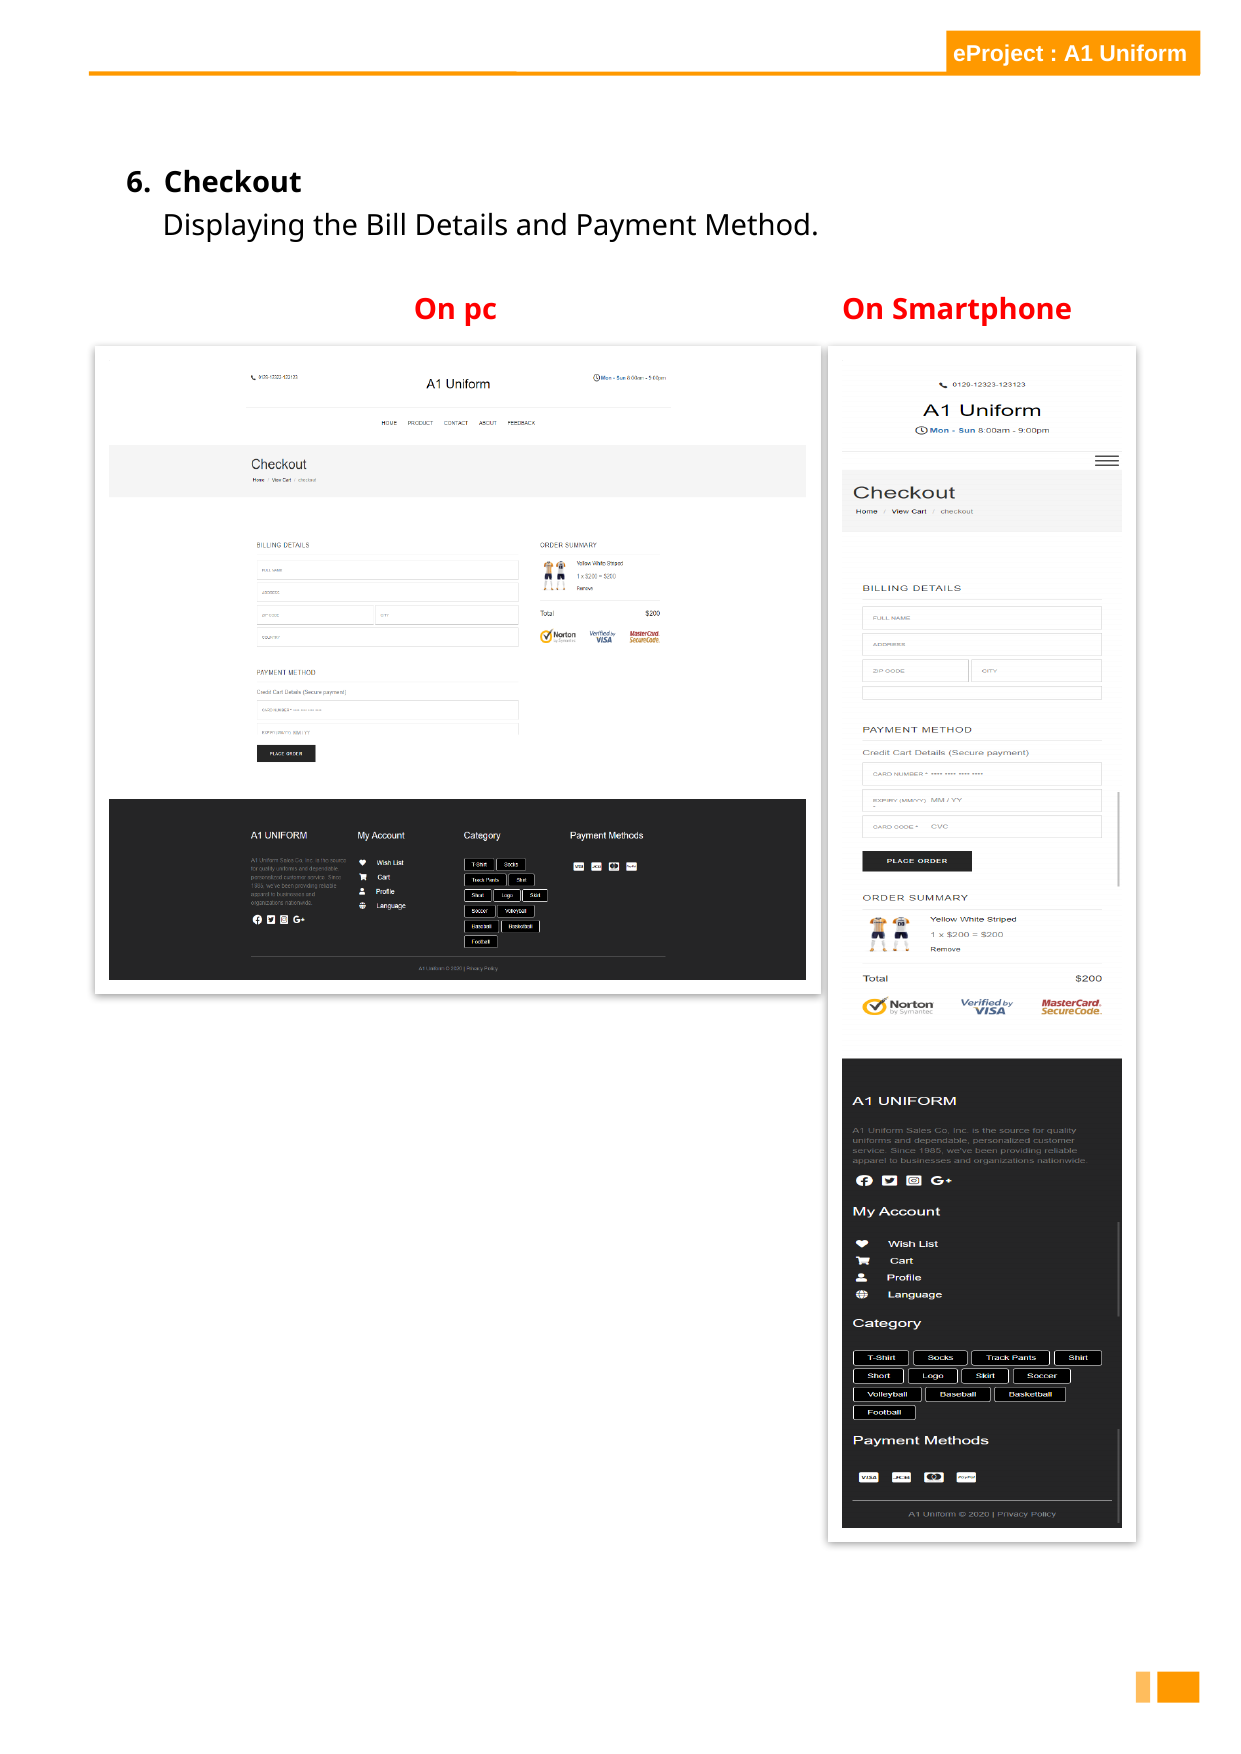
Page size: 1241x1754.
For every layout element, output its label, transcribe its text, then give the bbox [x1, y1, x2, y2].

text On pc On Smartphone [89, 288, 1165, 328]
list Checkout [126, 162, 1045, 201]
picture [109, 360, 806, 980]
text Displaying the Bill Details and Payment Method. [162, 204, 1165, 244]
picture [842, 360, 1122, 1528]
